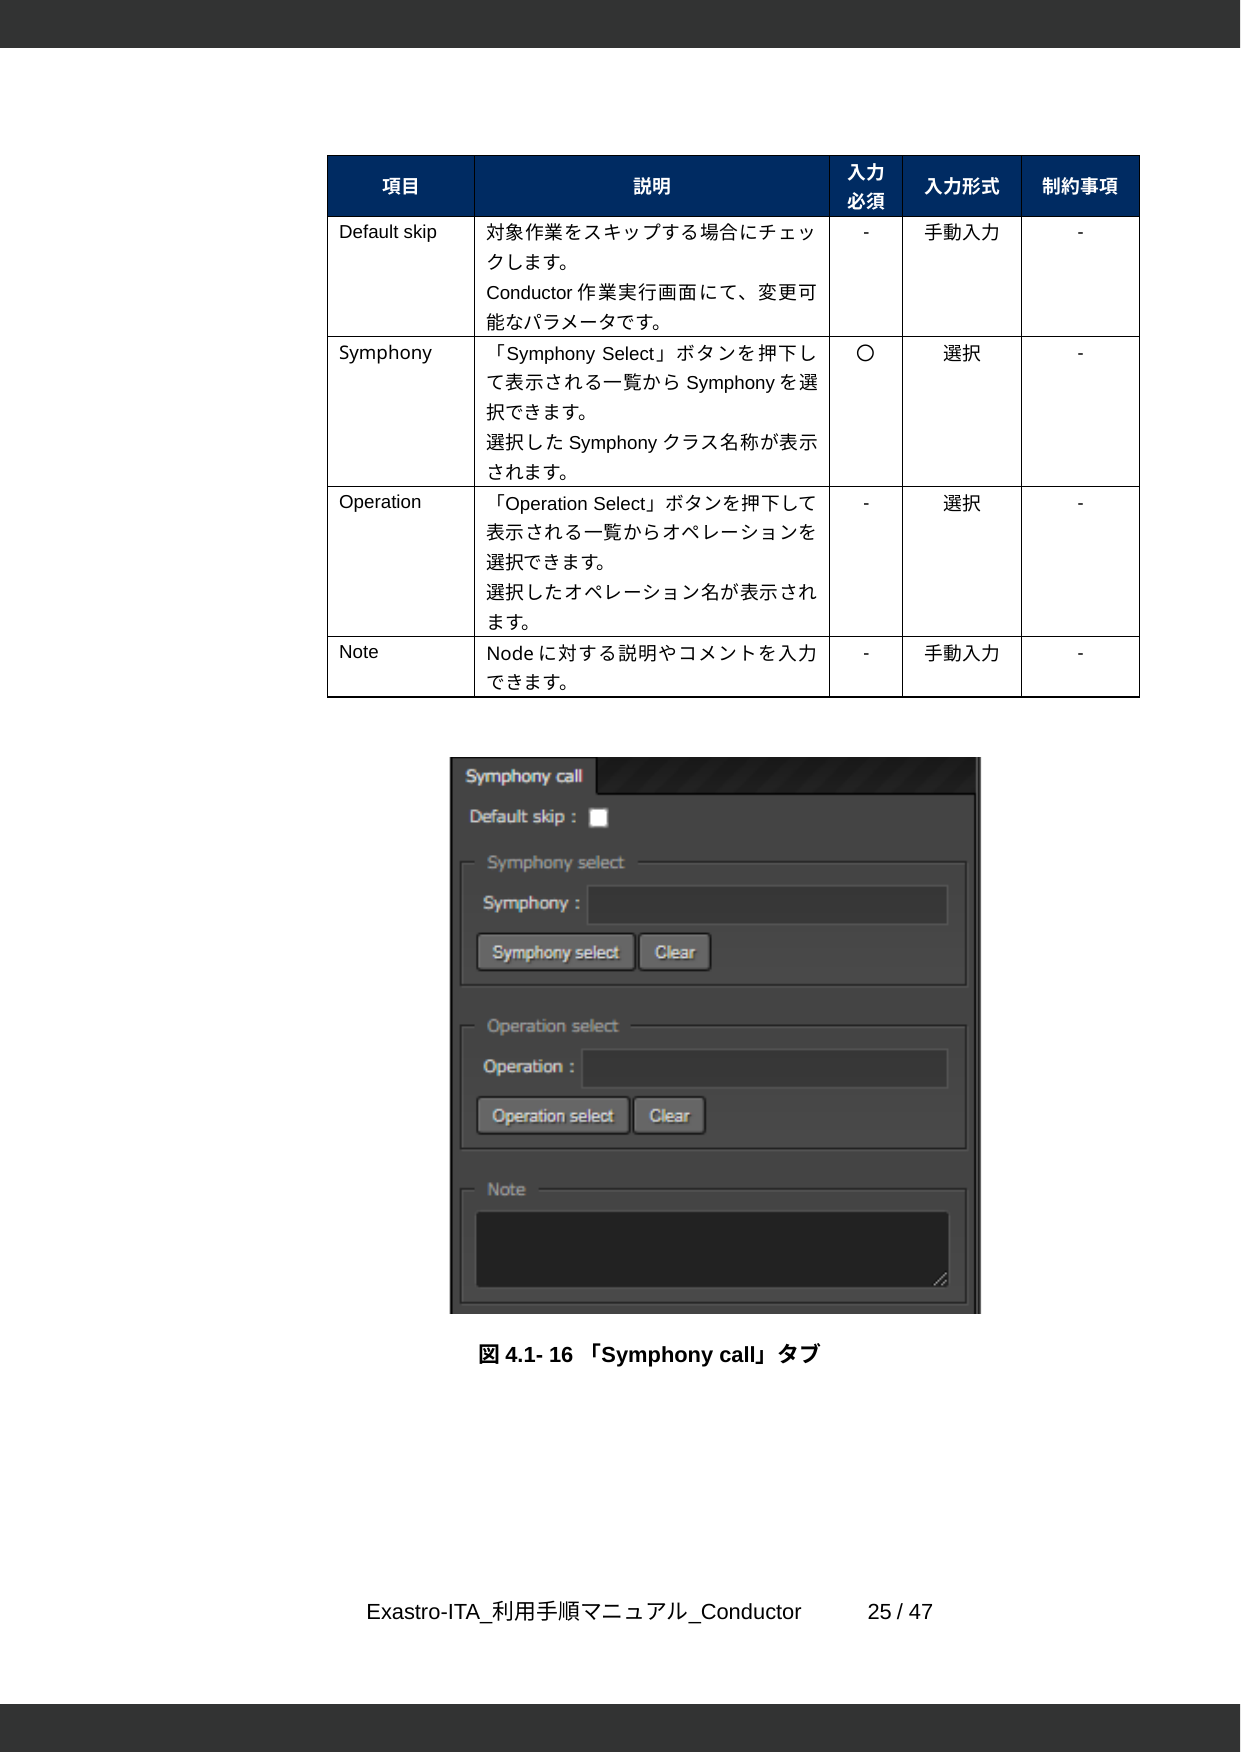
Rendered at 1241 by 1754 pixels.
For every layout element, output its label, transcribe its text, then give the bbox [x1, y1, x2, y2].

table_cell 対象作業をスキップする場合にチェックします。 Conductor作業実行画面にて、変更可能なパラメータです。 [475, 217, 829, 336]
table_cell 手動入力 [903, 217, 1021, 336]
table_cell 選択 [903, 487, 1021, 636]
table_cell Nodeに対する説明やコメントを入力できます。 [475, 637, 829, 696]
table_cell - [1022, 337, 1139, 486]
table_cell 「Operation Select」ボタンを押下して表示される一覧からオペレーションを選択できます。 選択したオペレーション名が表示されます。 [475, 487, 829, 636]
table_header 説明 [475, 156, 829, 216]
table_header 項目 [328, 156, 474, 216]
table_cell - [1022, 637, 1139, 696]
text 図 4.1- 16 「Symphony call」タブ [148, 1323, 1152, 1383]
table_cell 選択 [903, 337, 1021, 486]
table_cell Symphony [328, 337, 474, 486]
table_header 入力 必須 [830, 156, 902, 216]
table_cell - [1022, 217, 1139, 336]
table_header 入力形式 [903, 156, 1021, 216]
table_cell Operation [328, 487, 474, 636]
table_cell - [830, 217, 902, 336]
table_cell - [830, 487, 902, 636]
picture [449, 757, 982, 1314]
table_cell 「Symphony Select」ボタンを押下して表示される一覧からSymphonyを選択できます。 選択したSymphonyクラス名称が表示されます。 [475, 337, 829, 486]
table_cell - [830, 637, 902, 696]
table_cell Default skip [328, 217, 474, 336]
picture [0, 1704, 1241, 1752]
table_cell - [1022, 487, 1139, 636]
table_cell 手動入力 [903, 637, 1021, 696]
table_cell Note [328, 637, 474, 696]
table_cell 〇 [830, 337, 902, 486]
table_header 制約事項 [1022, 156, 1139, 216]
picture [0, 0, 1241, 48]
